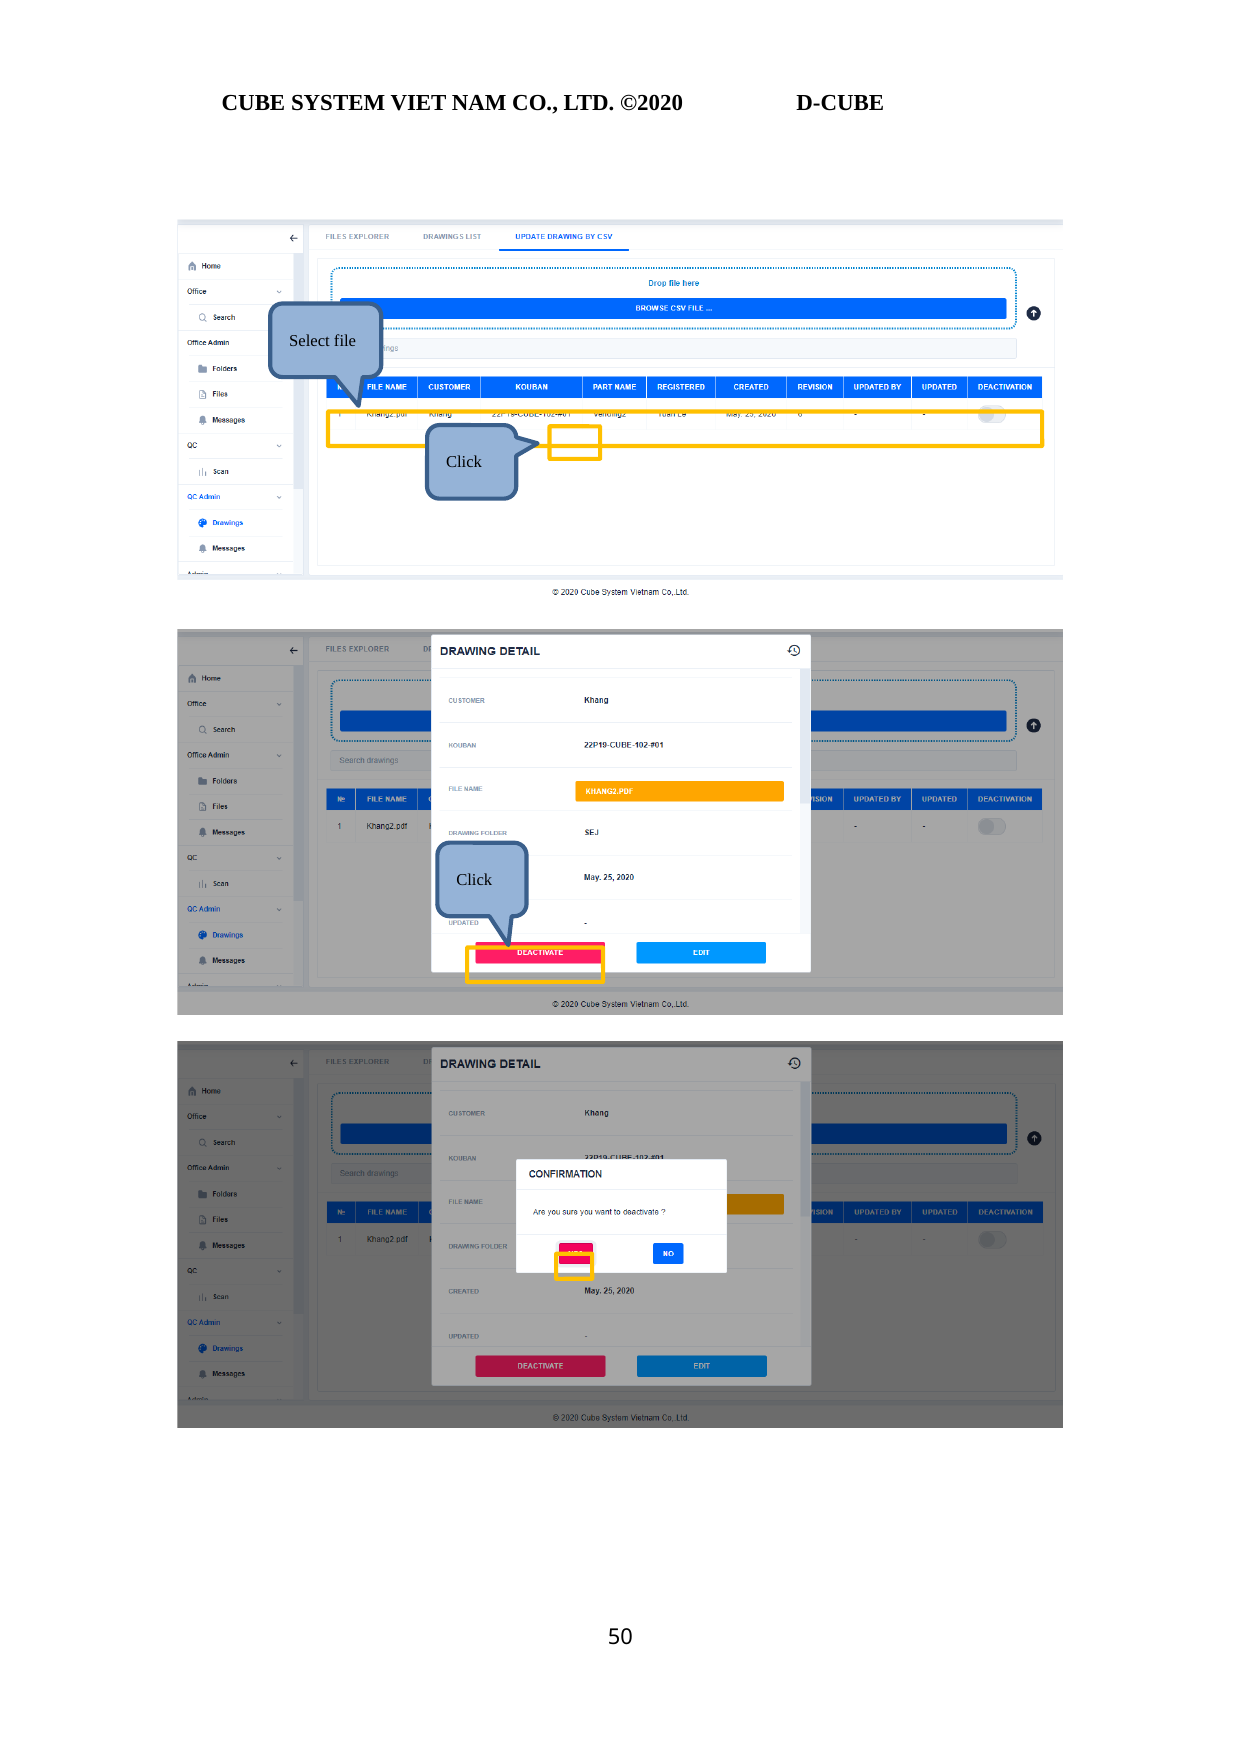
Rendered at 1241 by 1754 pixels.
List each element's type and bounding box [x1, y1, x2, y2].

picture [177, 629, 1063, 1015]
picture [177, 1041, 1063, 1428]
picture [177, 216, 1063, 603]
